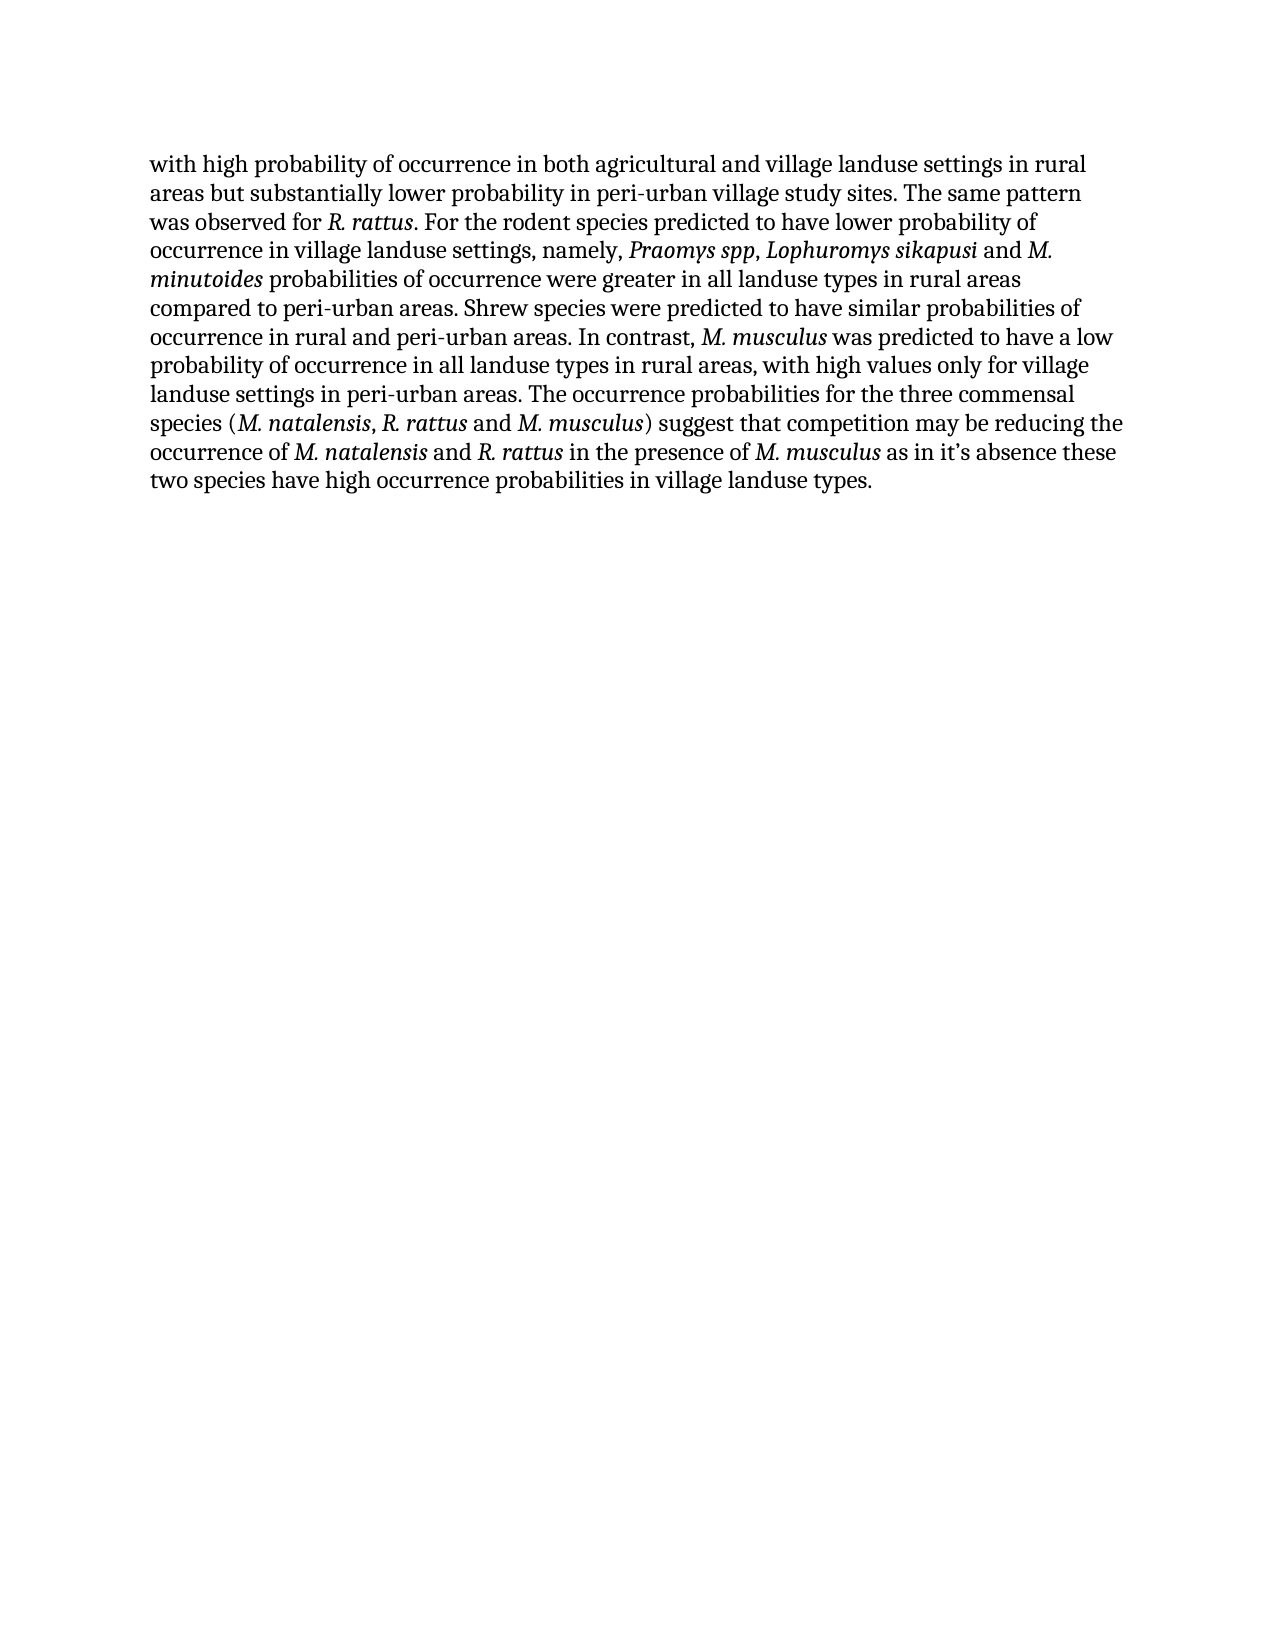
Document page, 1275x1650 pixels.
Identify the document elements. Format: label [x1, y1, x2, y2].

text [150, 150, 1125, 495]
